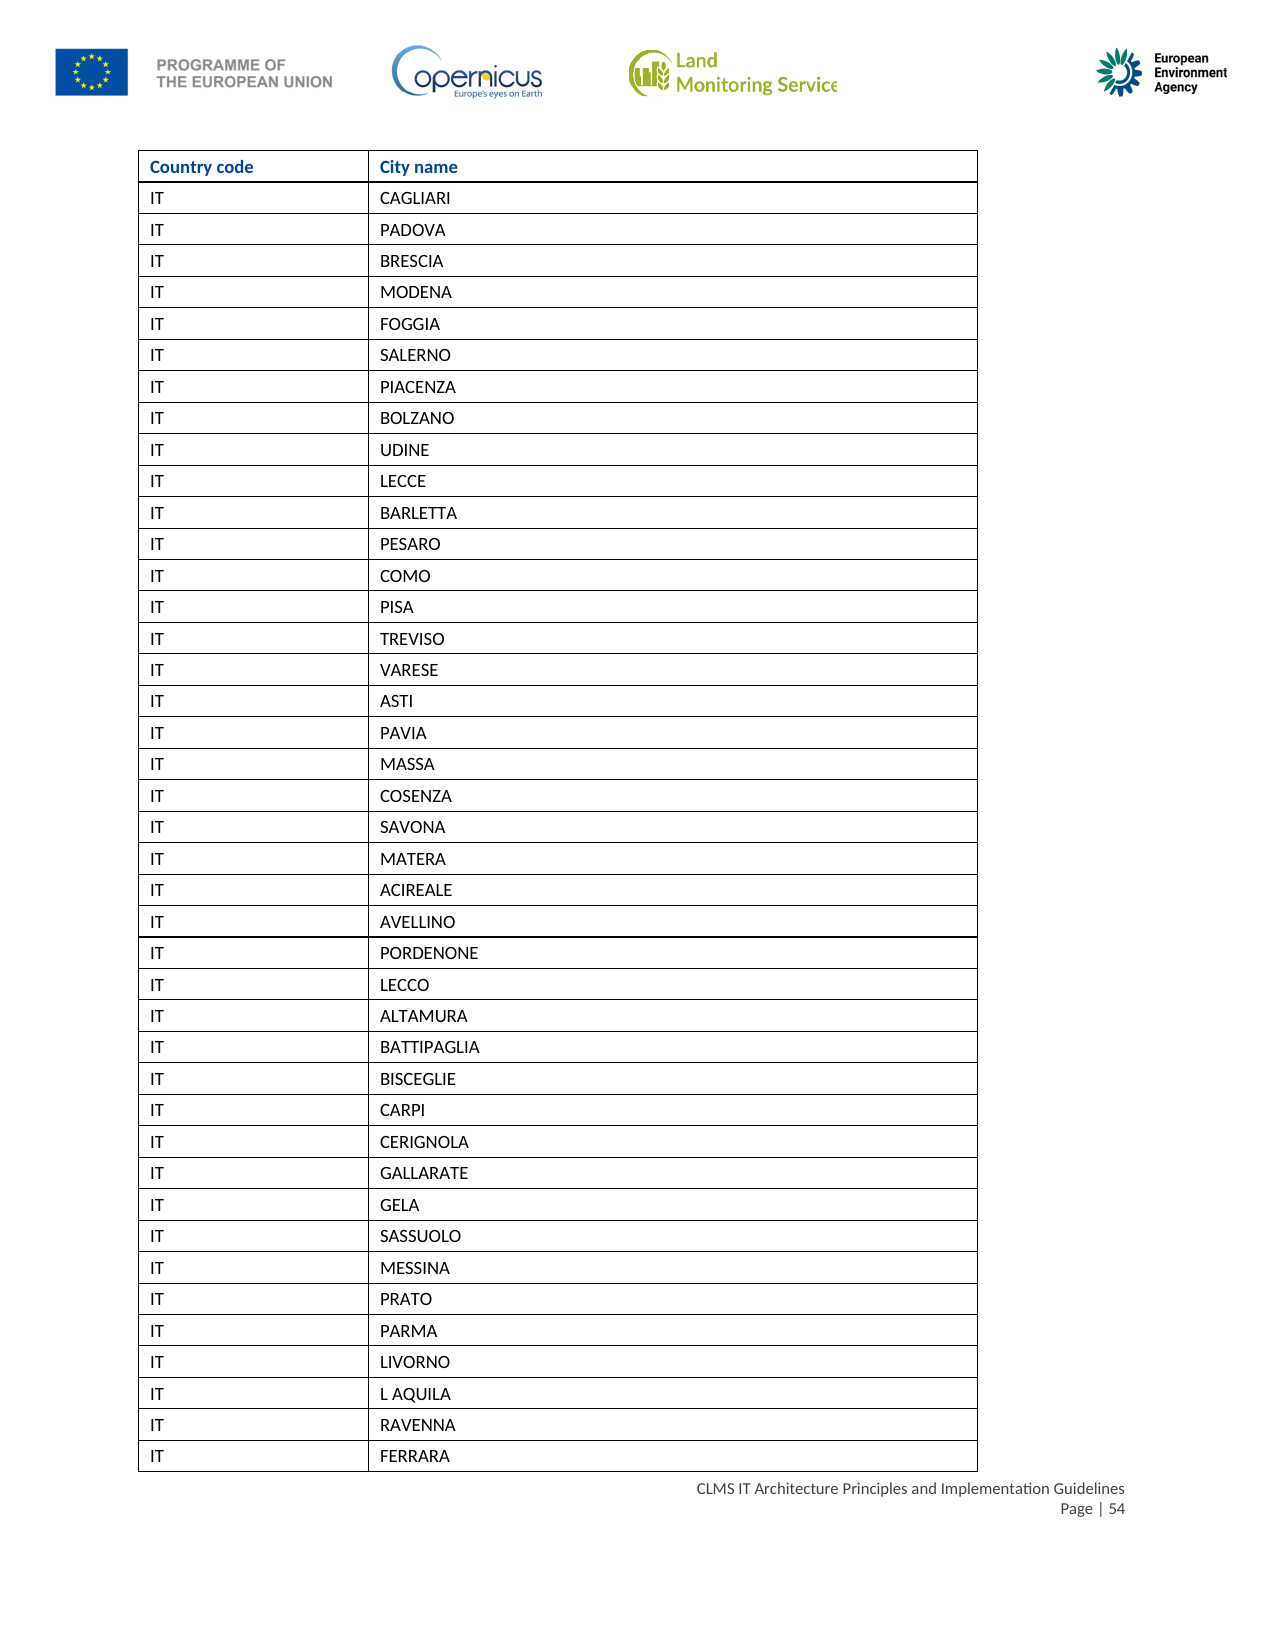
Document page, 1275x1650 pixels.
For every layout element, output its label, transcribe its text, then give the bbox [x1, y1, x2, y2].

table_cell IT [139, 1158, 368, 1188]
table_cell IT [139, 906, 368, 936]
table_cell IT [139, 686, 368, 716]
table_cell LECCE [369, 466, 977, 496]
table_cell IT [139, 308, 368, 339]
table_cell IT [139, 591, 368, 622]
table_cell SASSUOLO [369, 1221, 977, 1251]
table_cell LIVORNO [369, 1346, 977, 1377]
table_cell IT [139, 1221, 368, 1251]
table_cell AVELLINO [369, 906, 977, 936]
table_cell IT [139, 938, 368, 968]
table_cell PADOVA [369, 214, 977, 244]
table_cell IT [139, 1378, 368, 1408]
table_cell IT [139, 214, 368, 244]
table_cell IT [139, 560, 368, 590]
table_cell IT [139, 1189, 368, 1219]
table_cell PAVIA [369, 717, 977, 748]
table_cell PORDENONE [369, 938, 977, 968]
table_cell ALTAMURA [369, 1000, 977, 1031]
table_cell COMO [369, 560, 977, 590]
table_cell IT [139, 749, 368, 779]
table_cell IT [139, 1252, 368, 1282]
table_cell UDINE [369, 434, 977, 464]
table_header City name [369, 151, 977, 181]
table_header Country code [139, 151, 368, 181]
table_cell IT [139, 1315, 368, 1345]
table_cell ACIREALE [369, 875, 977, 905]
picture [371, 15, 560, 130]
table_cell CARPI [369, 1095, 977, 1125]
table_cell PISA [369, 591, 977, 622]
table_cell IT [139, 1441, 368, 1471]
table_cell SAVONA [369, 812, 977, 842]
table_cell IT [139, 466, 368, 496]
table_cell IT [139, 1126, 368, 1157]
table_cell COSENZA [369, 780, 977, 811]
table_cell IT [139, 654, 368, 685]
table_cell IT [139, 1409, 368, 1440]
table_cell IT [139, 812, 368, 842]
table_cell CERIGNOLA [369, 1126, 977, 1157]
table_cell SALERNO [369, 340, 977, 370]
table_cell IT [139, 340, 368, 370]
table_cell IT [139, 1095, 368, 1125]
table_cell IT [139, 529, 368, 559]
table_cell IT [139, 1063, 368, 1094]
table_cell ASTI [369, 686, 977, 716]
table_cell PIACENZA [369, 371, 977, 402]
table_cell BARLETTA [369, 497, 977, 527]
table_cell RAVENNA [369, 1409, 977, 1440]
table_cell IT [139, 245, 368, 276]
table_cell IT [139, 875, 368, 905]
table_cell MODENA [369, 277, 977, 307]
table_cell BRESCIA [369, 245, 977, 276]
table_cell BISCEGLIE [369, 1063, 977, 1094]
table_cell PESARO [369, 529, 977, 559]
table_cell FOGGIA [369, 308, 977, 339]
table_cell IT [139, 969, 368, 999]
table_cell IT [139, 717, 368, 748]
table_cell MASSA [369, 749, 977, 779]
table_cell PARMA [369, 1315, 977, 1345]
table_cell GELA [369, 1189, 977, 1219]
table_cell IT [139, 1032, 368, 1062]
table_cell GALLARATE [369, 1158, 977, 1188]
table_cell FERRARA [369, 1441, 977, 1471]
table_cell MESSINA [369, 1252, 977, 1282]
picture [29, 21, 351, 124]
picture [1094, 46, 1228, 97]
table_cell LECCO [369, 969, 977, 999]
table_cell IT [139, 623, 368, 653]
table_cell TREVISO [369, 623, 977, 653]
table_cell IT [139, 434, 368, 464]
table_cell IT [139, 277, 368, 307]
table_cell IT [139, 1000, 368, 1031]
table_cell IT [139, 497, 368, 527]
table_cell PRATO [369, 1284, 977, 1314]
table_cell BATTIPAGLIA [369, 1032, 977, 1062]
table_cell IT [139, 1284, 368, 1314]
table_cell BOLZANO [369, 403, 977, 433]
table_cell IT [139, 843, 368, 873]
picture [628, 50, 837, 97]
table_cell VARESE [369, 654, 977, 685]
table_cell L AQUILA [369, 1378, 977, 1408]
table_cell MATERA [369, 843, 977, 873]
table_cell IT [139, 183, 368, 213]
table_cell IT [139, 1346, 368, 1377]
table_cell IT [139, 403, 368, 433]
table_cell IT [139, 780, 368, 811]
table_cell IT [139, 371, 368, 402]
table_cell CAGLIARI [369, 183, 977, 213]
